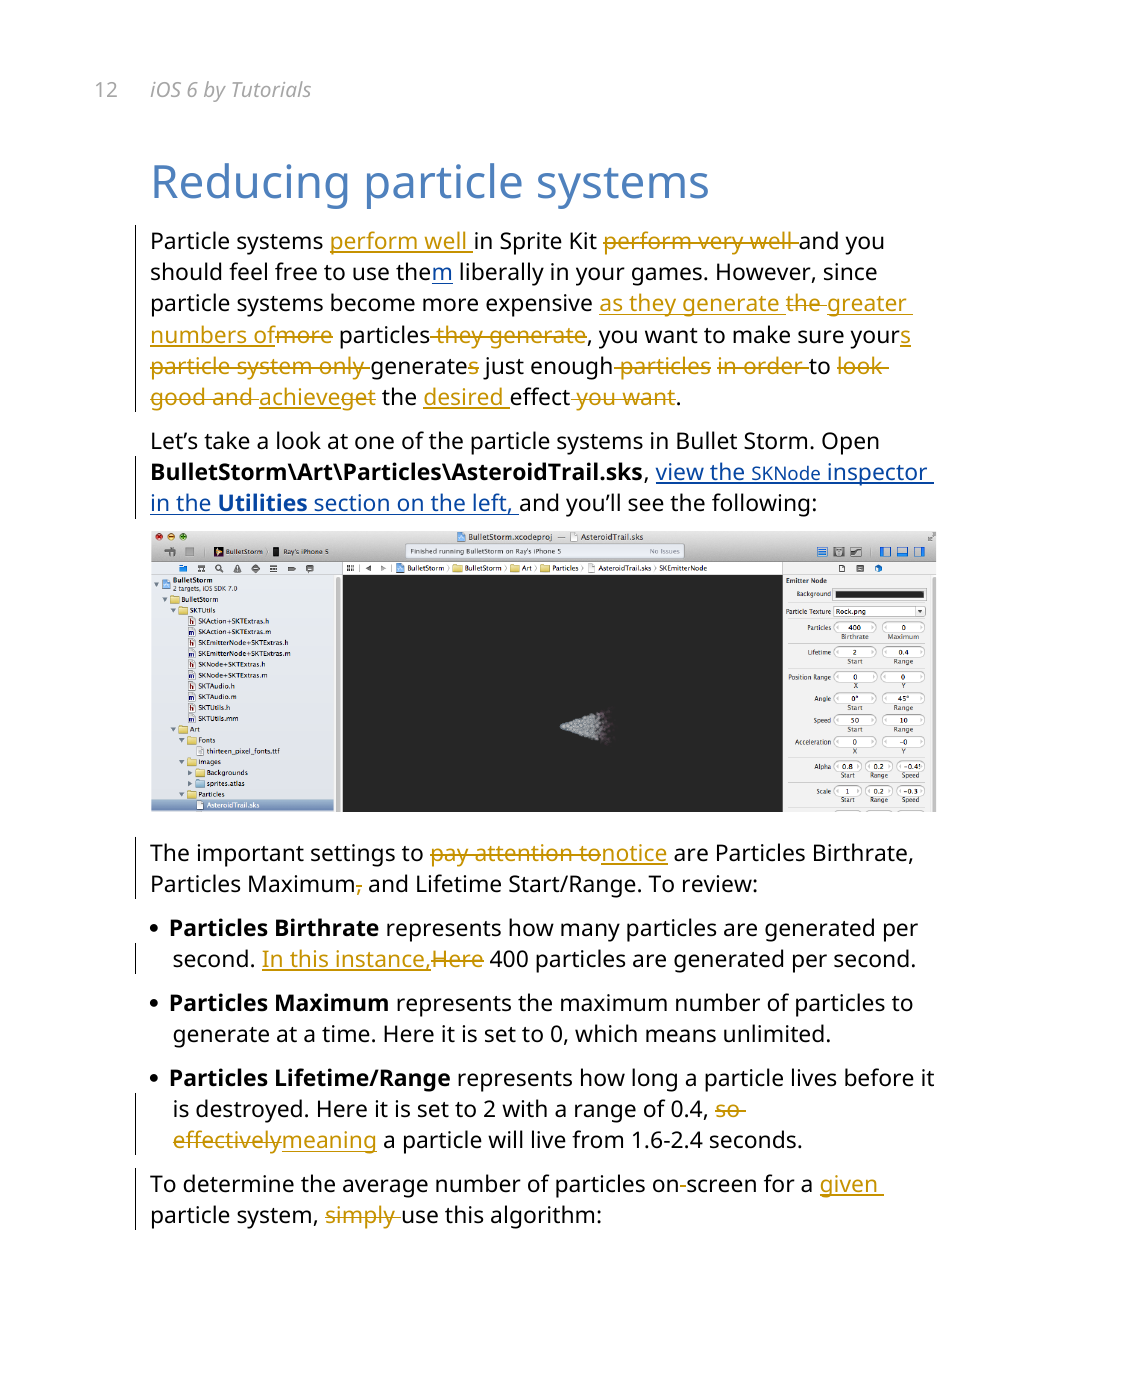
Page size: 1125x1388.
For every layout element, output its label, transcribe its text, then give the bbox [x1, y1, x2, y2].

text Particles Birthrate represents how many particles are generated per second. 400 particles are generated per second. [150, 912, 937, 974]
text The important settings to are Particles Birthrate, Particles Maximum and Lifetime Start/Range. To review: [150, 837, 937, 899]
list To determine the average number of particles onscreen for a particle system, use this algorithm: [150, 1168, 937, 1230]
text Particles Maximum represents the maximum number of particles to generate at a time. Here it is set to 0, which means unlimited. [150, 987, 937, 1049]
subtitle Reducing particle systems [150, 150, 937, 212]
picture [151, 531, 937, 812]
text Particle systems in Sprite Kit and you should feel free to use the liberally in your games. However, since particle systems become more expensive particles, you want to make sure your generate just enough to the effect. [150, 225, 937, 412]
text Let’s take a look at one of the particle systems in Bullet Storm. Open BulletStorm\Art\Particles\AsteroidTrail.sks, and you’ll see the following: [150, 425, 937, 519]
text Particles Lifetime/Range represents how long a particle lives before it is destroyed. Here it is set to 2 with a range of 0.4, a particle will live from 1.6-2.4 seconds. [150, 1062, 937, 1155]
